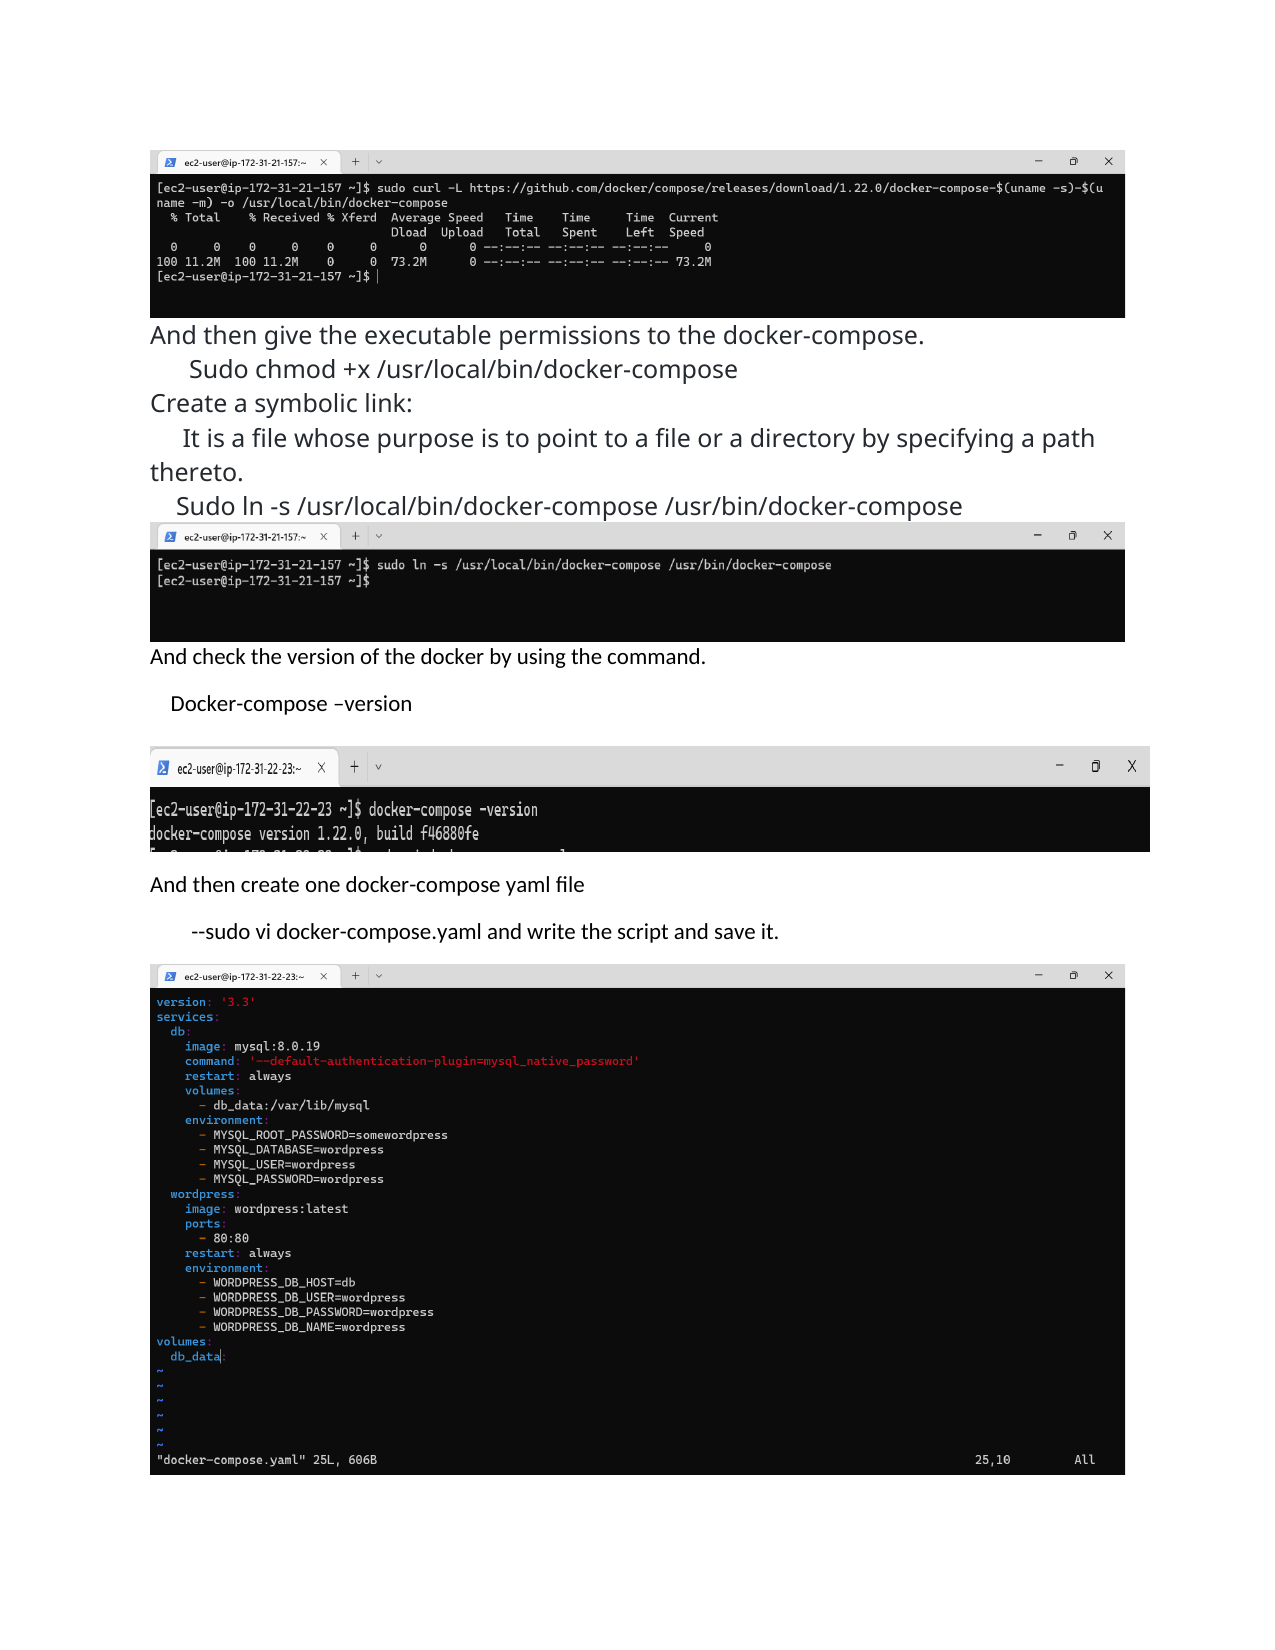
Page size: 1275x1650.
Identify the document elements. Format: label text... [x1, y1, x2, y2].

text And check the version of the docker by using the command. [150, 642, 1125, 670]
text Sudo ln -s /usr/local/bin/docker-compose /usr/bin/docker-compose [150, 488, 1125, 522]
text Docker-compose –version [150, 689, 1125, 717]
text Create a symbolic link: [150, 386, 1125, 420]
picture [150, 964, 1125, 1475]
text It is a file whose purpose is to point to a file or a directory by specifying a path thereto. [150, 420, 1125, 488]
text --sudo vi docker-compose.yaml and write the script and save it. [150, 917, 1125, 945]
picture [150, 150, 1125, 318]
text Sudo chmod +x /usr/local/bin/docker-compose [150, 352, 1125, 386]
text And then create one docker-compose yaml file [150, 870, 1125, 898]
text And then give the executable permissions to the docker-compose. [150, 318, 1125, 352]
picture [150, 522, 1125, 642]
picture [150, 746, 1150, 852]
